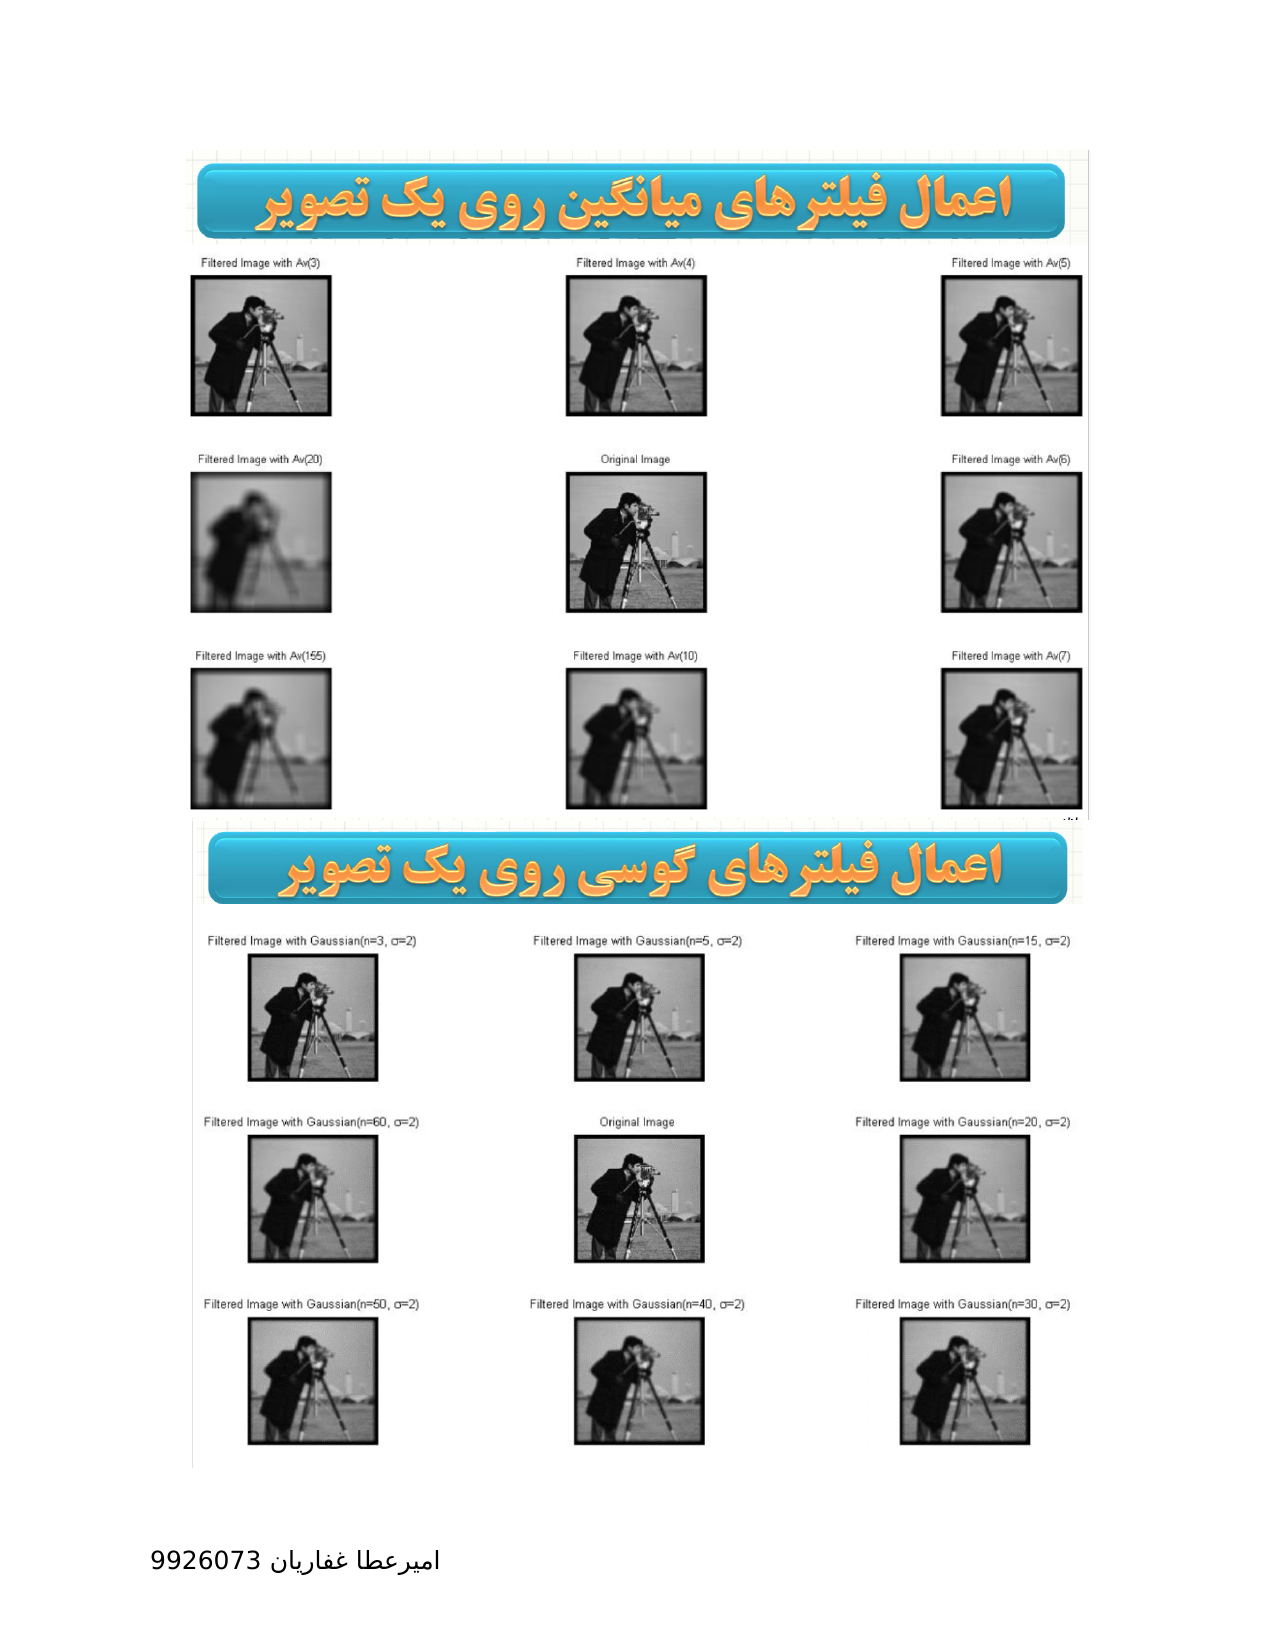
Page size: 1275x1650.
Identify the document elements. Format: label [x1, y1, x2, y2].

picture [192, 821, 1083, 1468]
picture [183, 150, 1092, 820]
